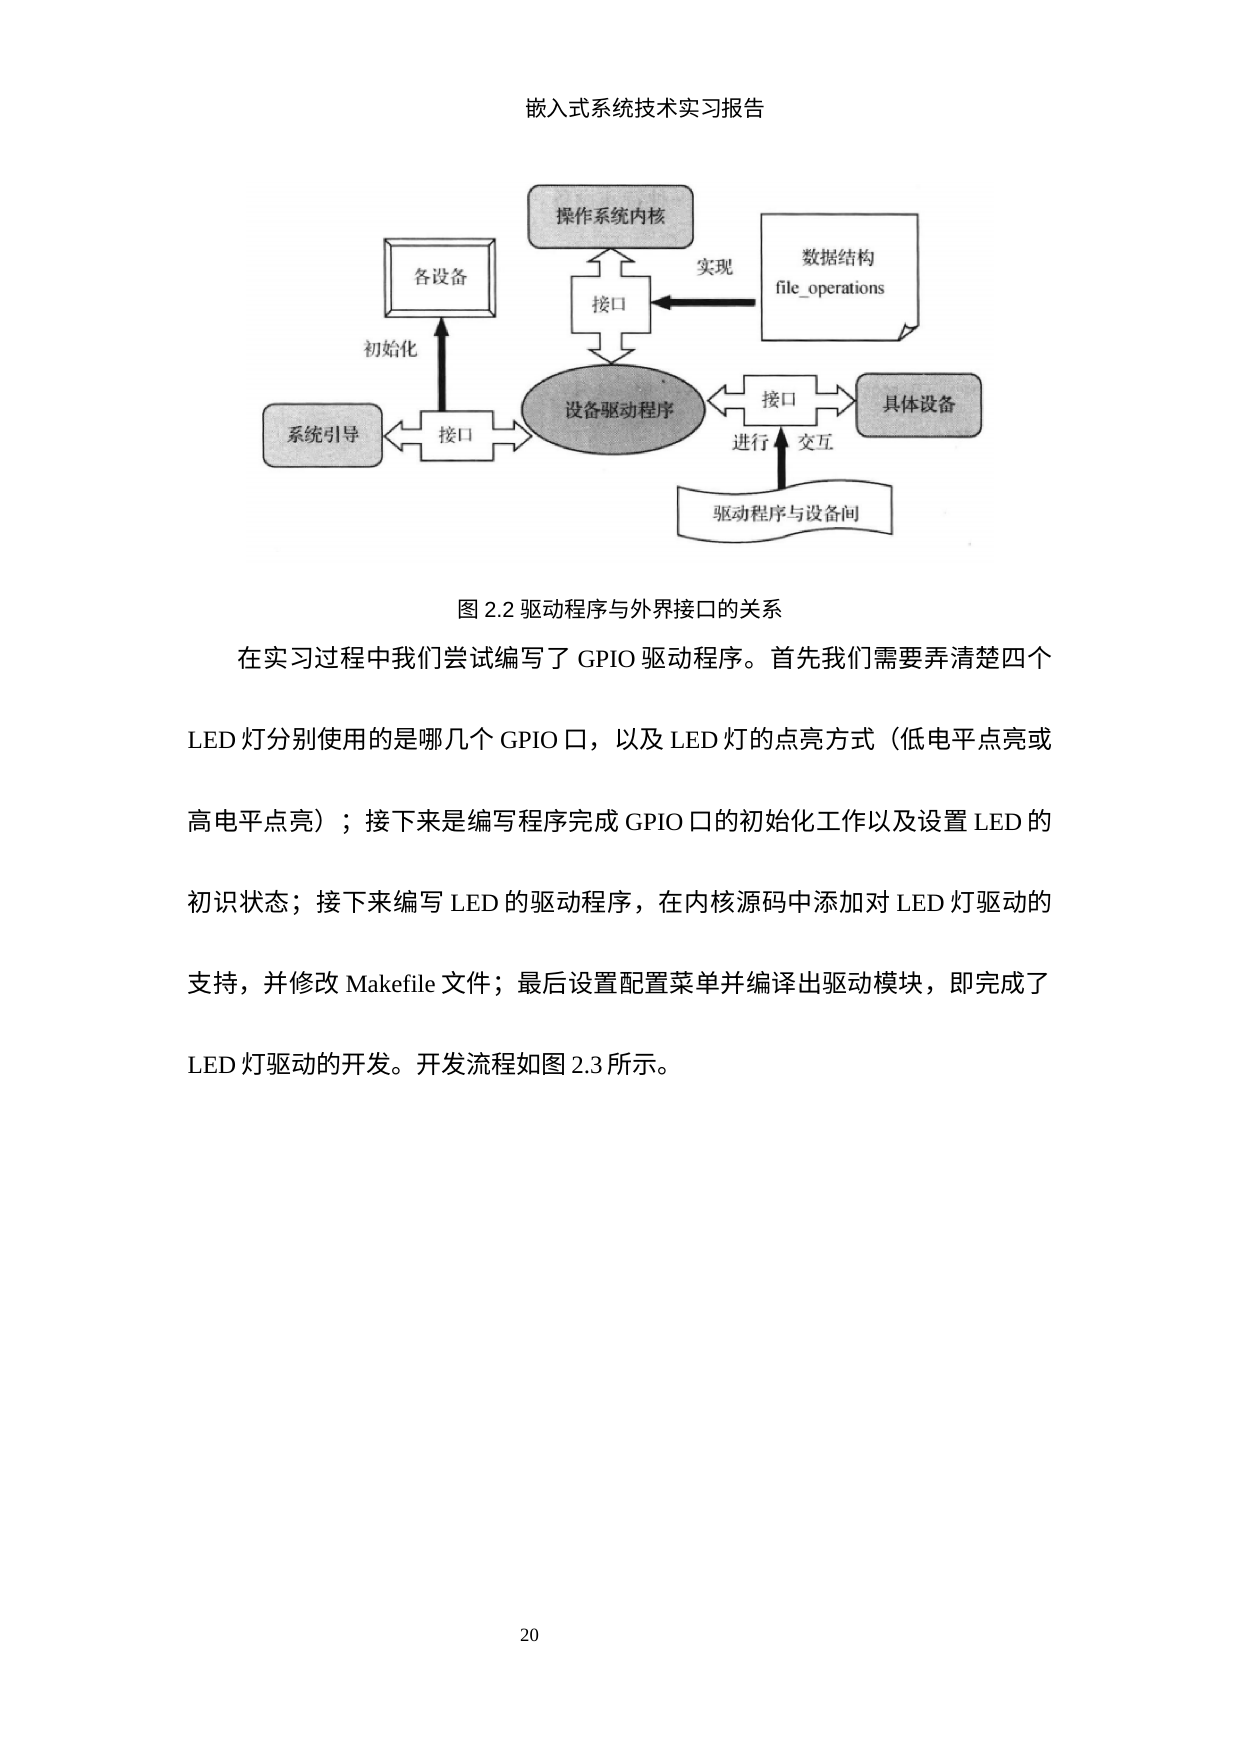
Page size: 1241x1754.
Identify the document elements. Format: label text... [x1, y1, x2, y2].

picture [245, 182, 995, 565]
text 图 2.2 驱动程序与外界接口的关系 [187, 592, 1053, 624]
text 在实习过程中我们尝试编写了GPIO驱动程序。首先我们需要弄清楚四个LED灯分别使用的是哪几个GPIO口，以及LED灯的点亮方式（低电平点亮或高电平点亮）；接下来是编写程序完成GPIO口的初始化工作以及设置LED的初识状态；接下来编写LED的驱动程序，在内核源码中添加对LED灯驱动的支持，并修改Makefile文件；最后设置配置菜单并编译出驱动模块，即完成了LED灯驱动的开发。开发流程如图2.3所示。 [187, 624, 1053, 1095]
